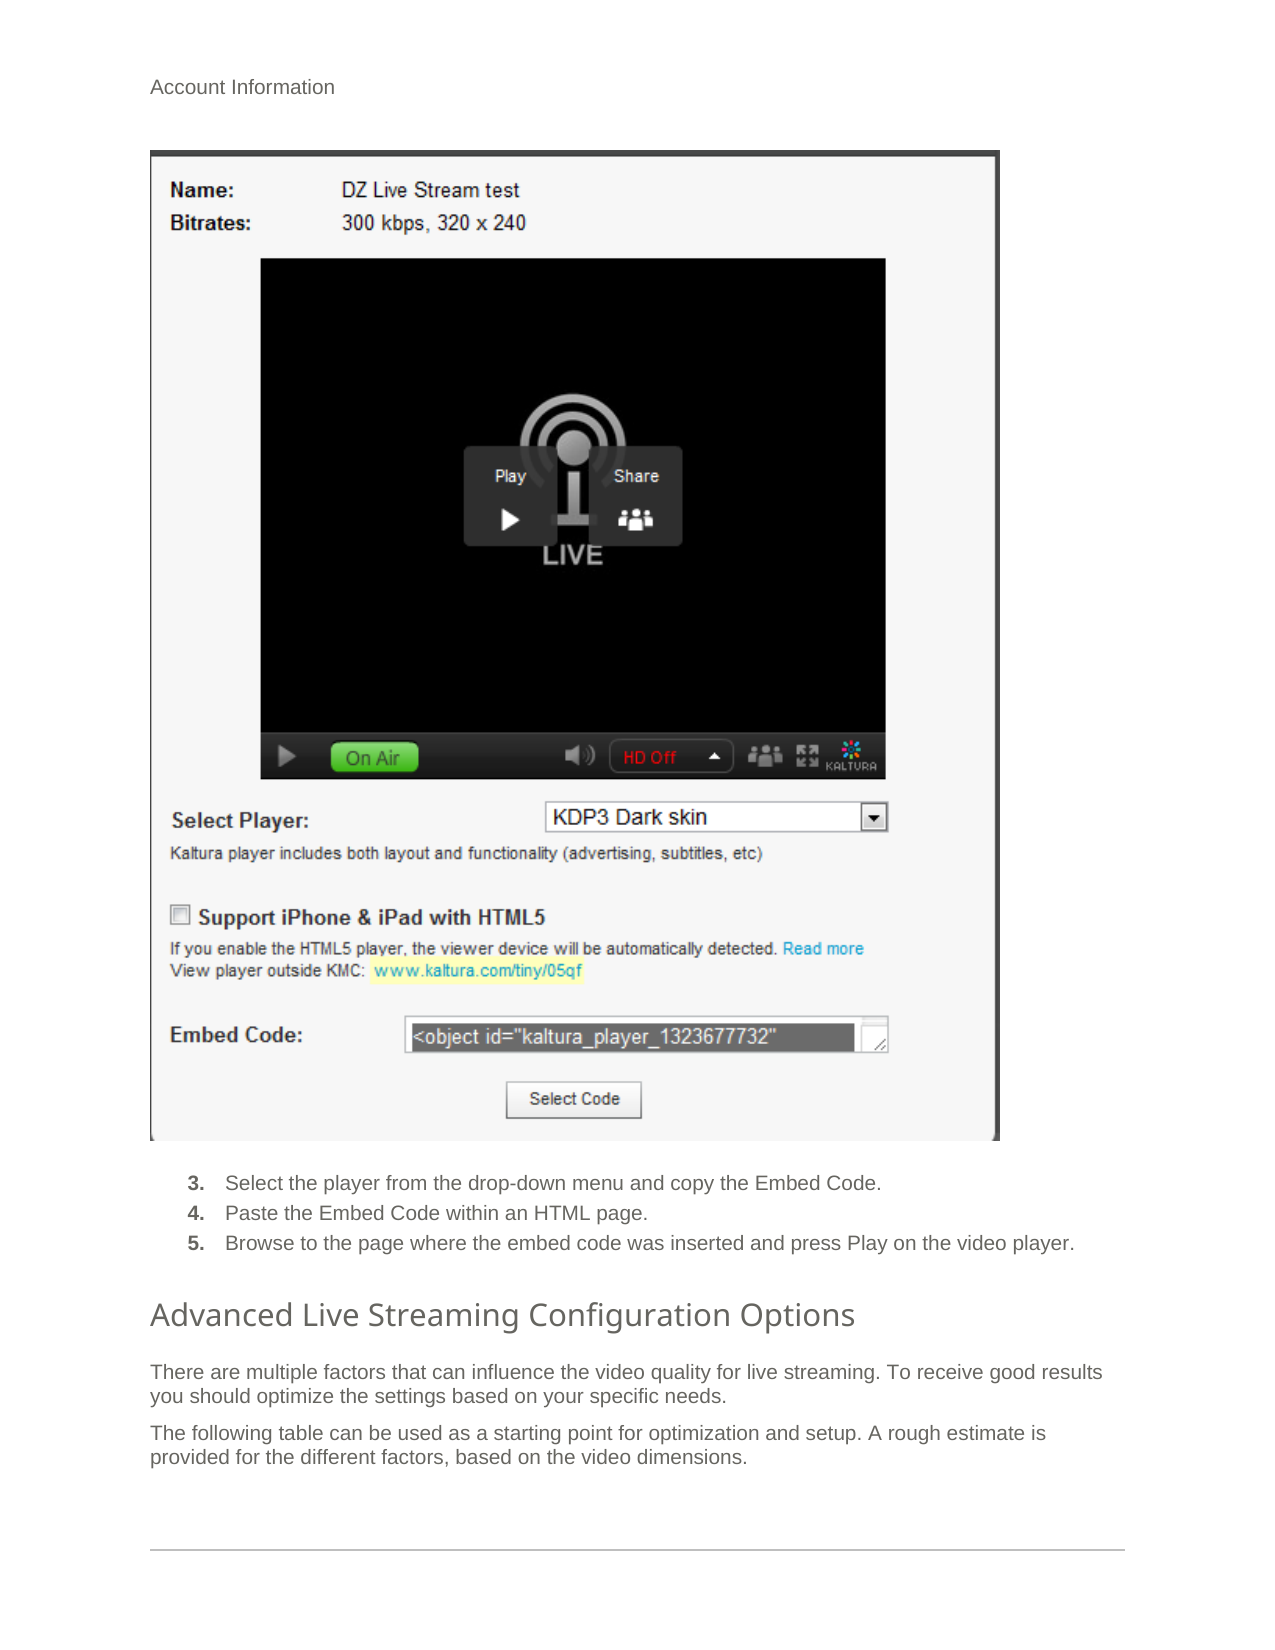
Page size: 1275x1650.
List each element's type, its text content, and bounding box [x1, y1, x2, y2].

text There are multiple factors that can influence the video quality for live streaming. To receive good results you should optimize the settings based on your specific needs. [150, 1360, 1125, 1408]
text The following table can be used as a starting point for optimization and setup. A rough estimate is provided for the different factors, based on the video dimensions. [150, 1421, 1125, 1468]
picture [150, 150, 1000, 1141]
list Select the player from the drop-down menu and copy the Embed Code. [187, 1171, 1125, 1195]
list Browse to the page where the embed code was inserted and press Play on the video player. [187, 1231, 1125, 1255]
list Paste the Embed Code within an HTML page. [187, 1201, 1125, 1225]
subtitle Advanced Live Streaming Configuration Options [150, 1293, 1125, 1335]
